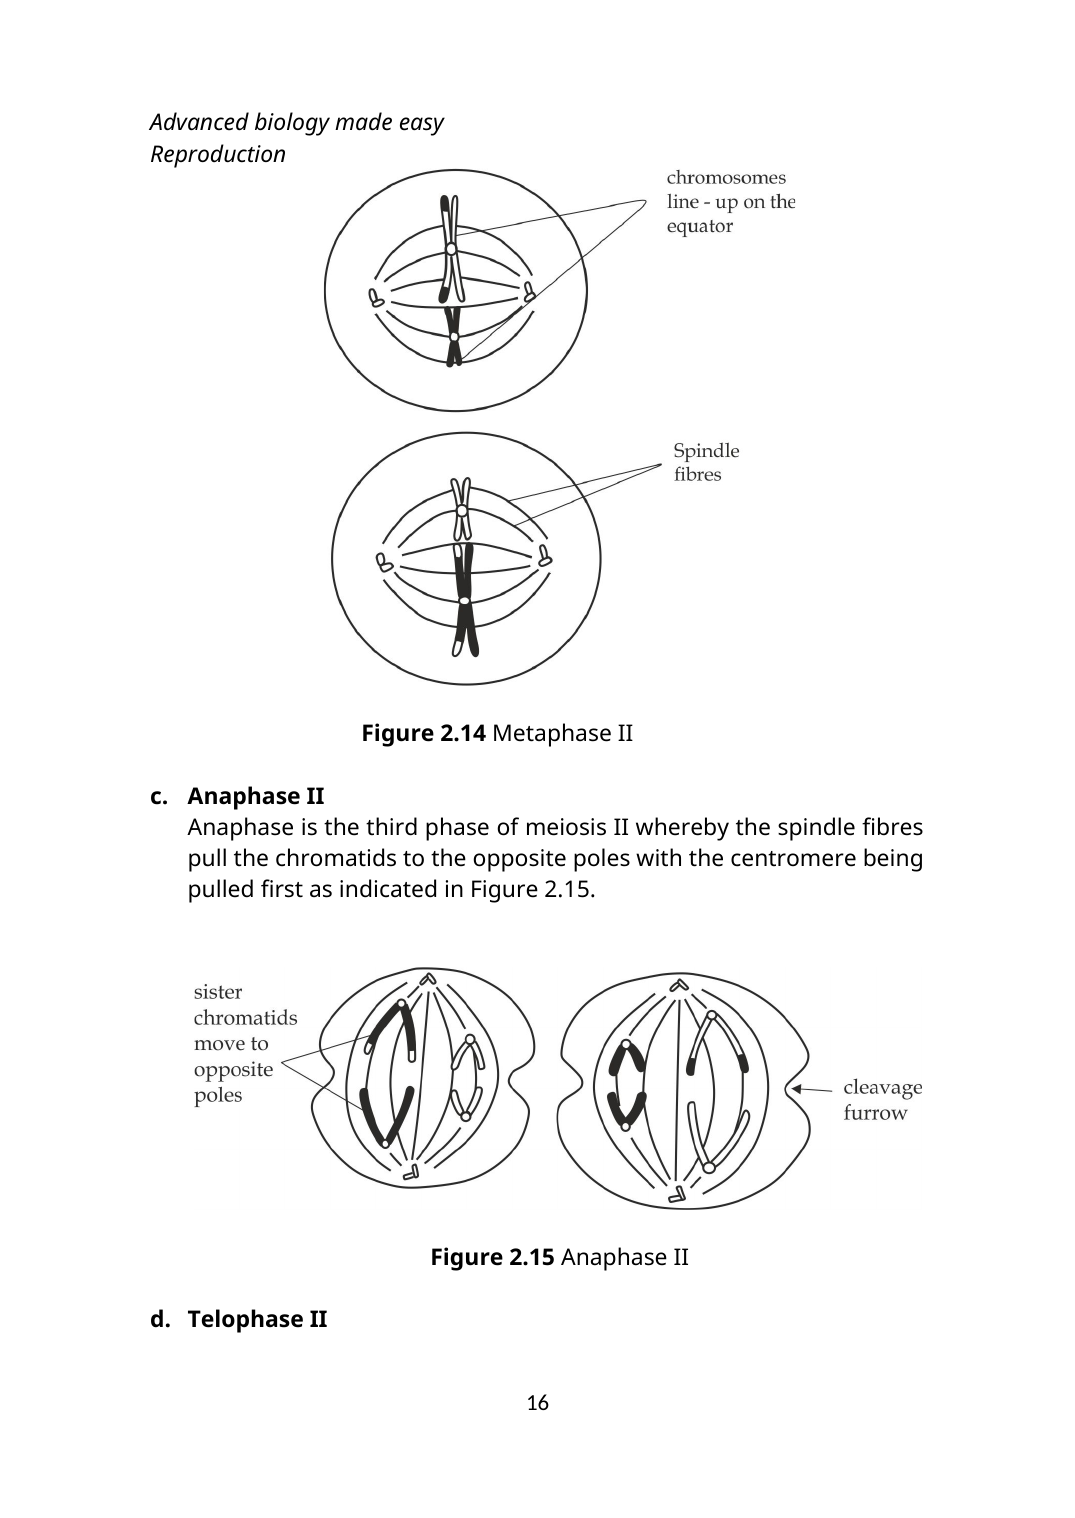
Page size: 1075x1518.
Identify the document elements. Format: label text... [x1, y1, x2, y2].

picture [194, 967, 922, 1210]
list Anaphase II [150, 780, 925, 811]
text Figure 2.14 Metaphase II [194, 717, 925, 748]
text Anaphase is the third phase of meiosis II whereby the spindle fibres pull the chromatids to the opposite poles with the centromere being pulled first as indicated in Figure 2.15. [187, 811, 925, 905]
list Telophase II [150, 1303, 925, 1334]
picture [323, 168, 796, 686]
text Figure 2.15 Anaphase II [194, 1241, 925, 1272]
